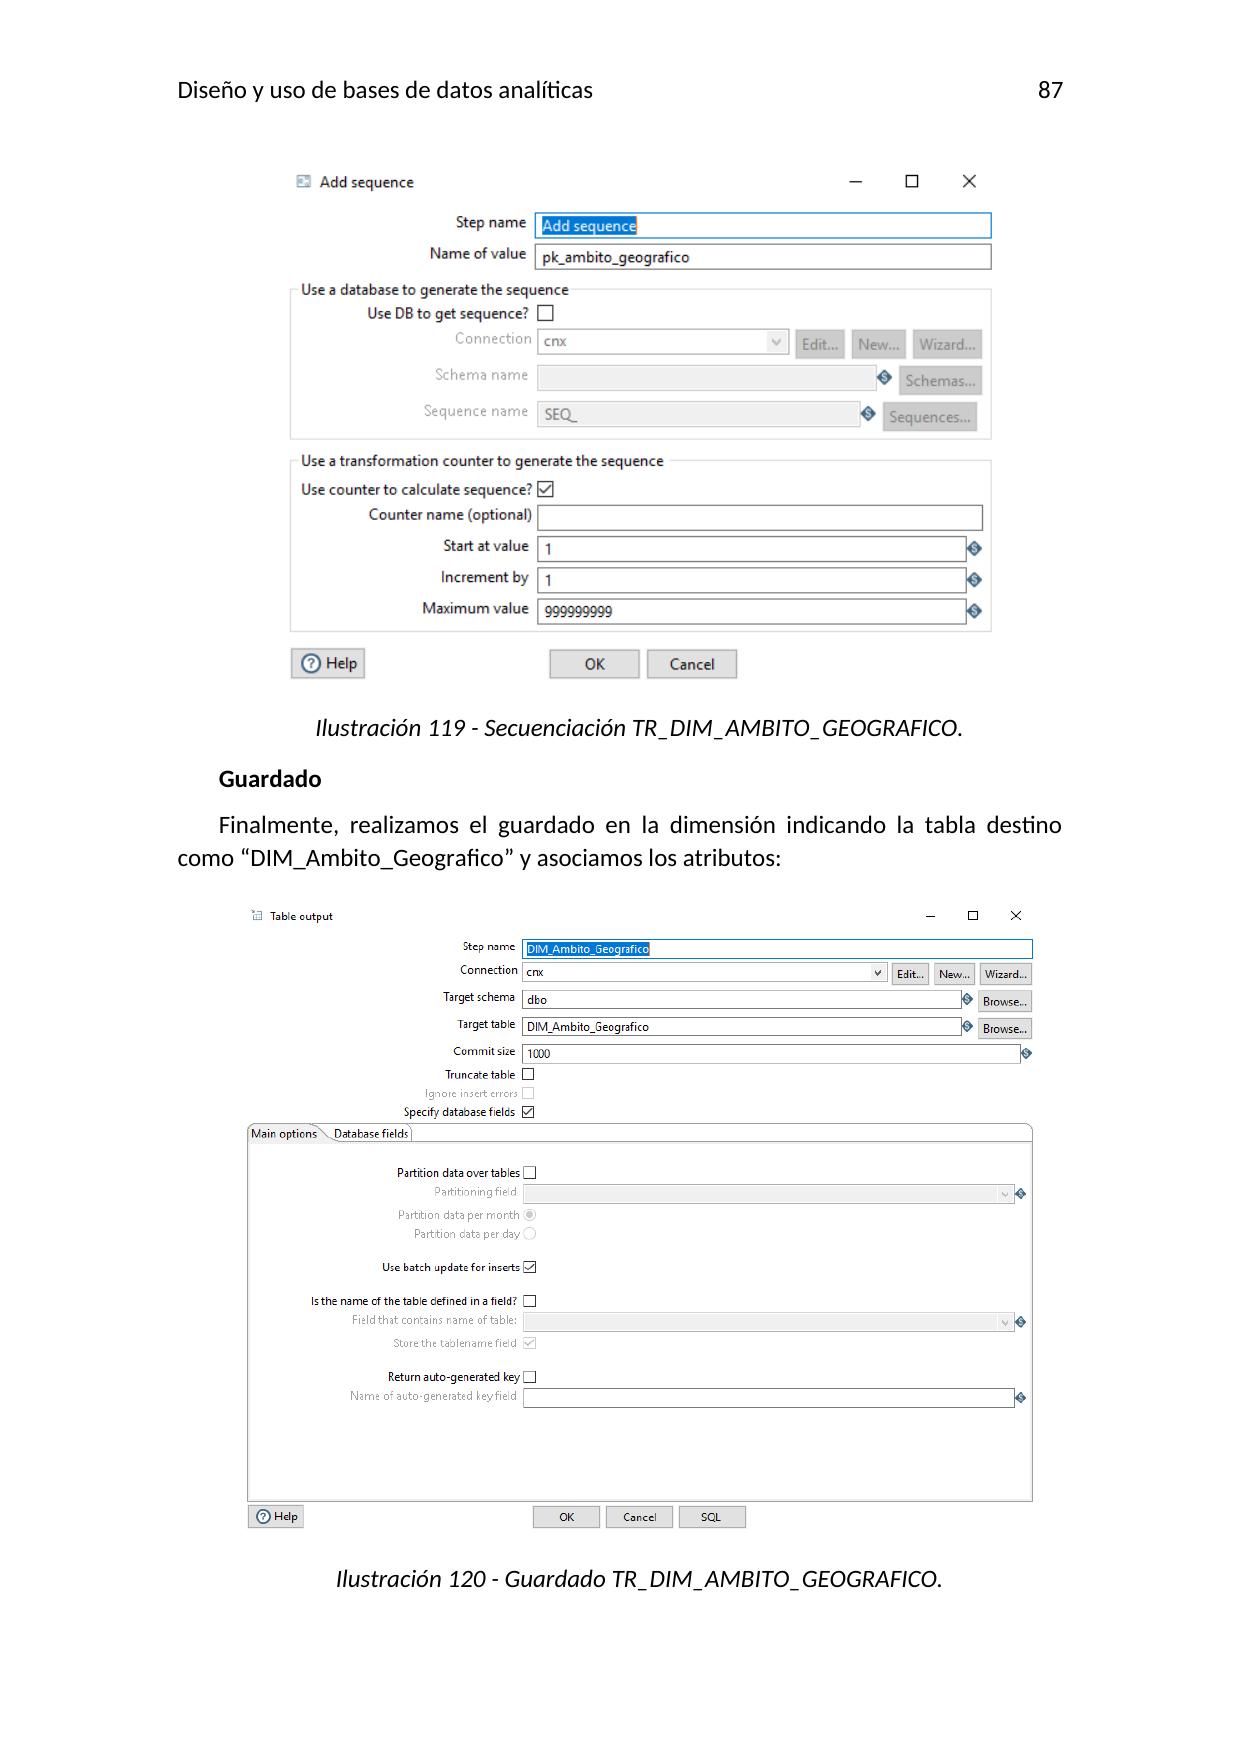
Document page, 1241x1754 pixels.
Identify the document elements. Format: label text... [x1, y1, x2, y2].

text Finalmente, realizamos el guardado en la dimensión indicando la tabla destino como “DIM_Ambito_Geografico” y asociamos los atributos: [177, 809, 1063, 872]
picture [245, 903, 1037, 1532]
text Ilustración 119 - Secuenciación TR_DIM_AMBITO_GEOGRAFICO. [177, 712, 1063, 742]
subtitle Guardado [177, 763, 1063, 794]
picture [285, 165, 997, 681]
text Ilustración 120 - Guardado TR_DIM_AMBITO_GEOGRAFICO. [177, 1563, 1063, 1594]
